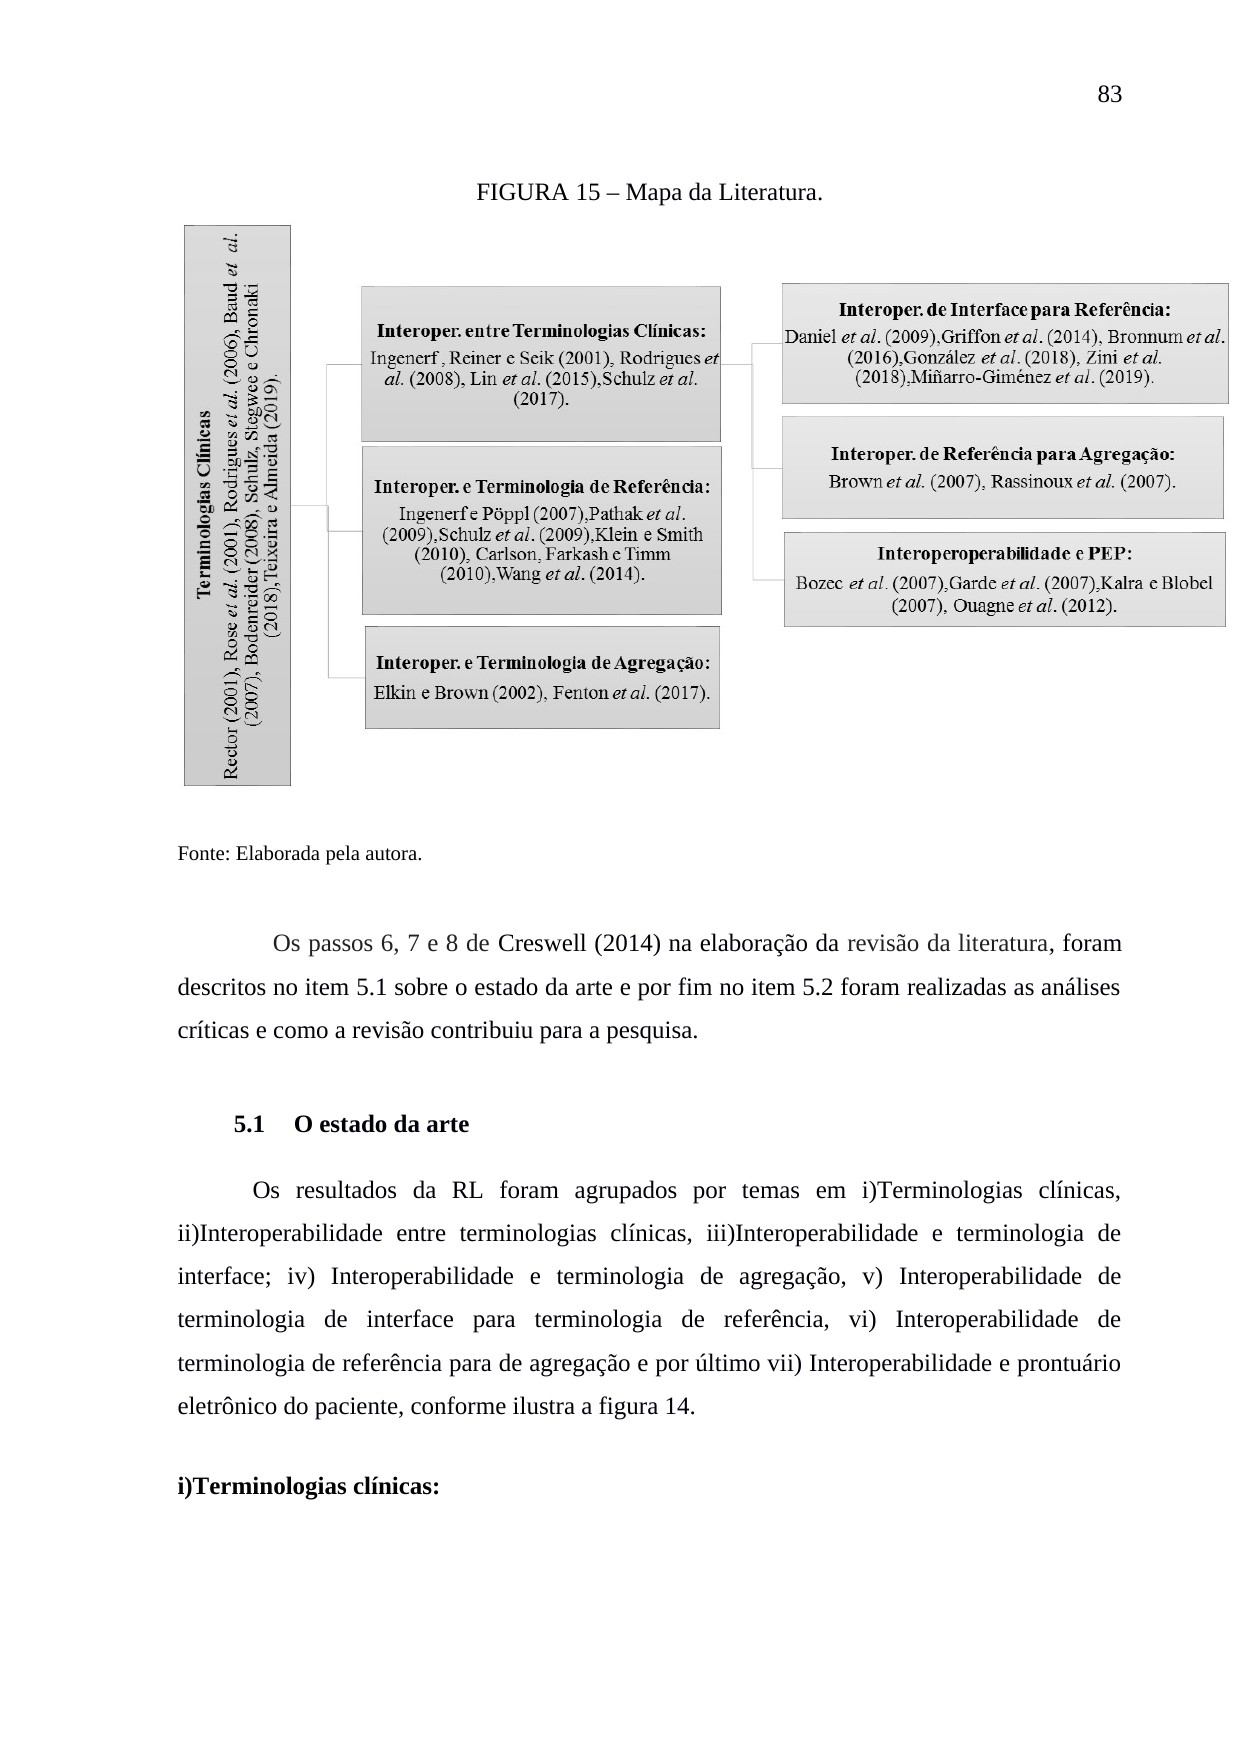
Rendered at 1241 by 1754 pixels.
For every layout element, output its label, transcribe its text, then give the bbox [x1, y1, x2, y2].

text Os resultados da RL foram agrupados por temas em i)Terminologias clínicas, ii)Interoperabilidade entre terminologias clínicas, iii)Interoperabilidade e terminologia de interface; iv) Interoperabilidade e terminologia de agregação, v) Interoperabilidade de terminologia de interface para terminologia de referência, vi) Interoperabilidade de terminologia de referência para de agregação e por último vii) Interoperabilidade e prontuário eletrônico do paciente, conforme ilustra a figura 14. [177, 1175, 1122, 1419]
text Fonte: Elaborada pela autora. [177, 841, 1122, 865]
text Os passos 6, 7 e 8 de Creswell (2014) na elaboração da revisão da literatura, foram descritos no item 5.1 sobre o estado da arte e por fim no item 5.2 foram realizadas as análises críticas e como a revisão contribuiu para a pesquisa. [177, 928, 1122, 1043]
picture [177, 218, 1232, 788]
text i)Terminologias clínicas: [177, 1471, 1122, 1500]
subtitle O estado da arte [233, 1109, 1122, 1138]
